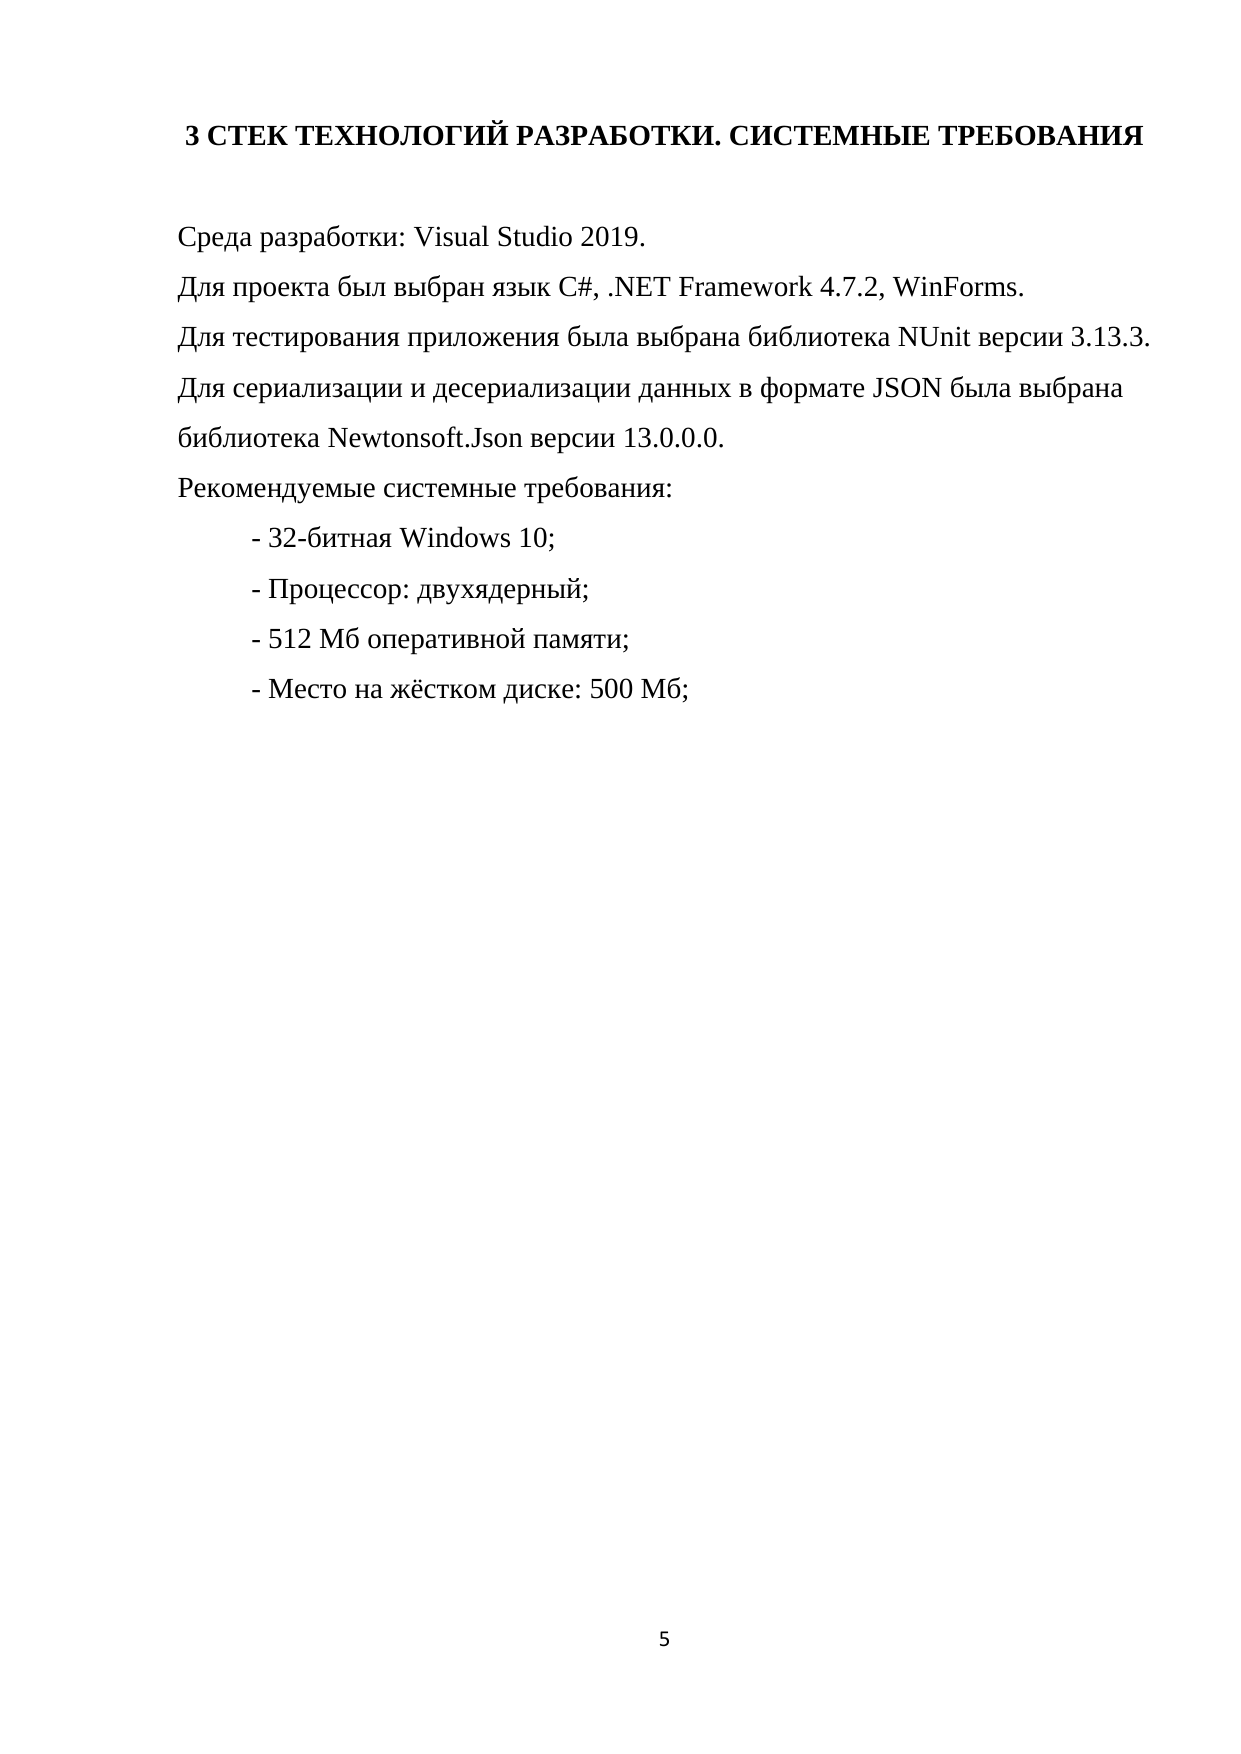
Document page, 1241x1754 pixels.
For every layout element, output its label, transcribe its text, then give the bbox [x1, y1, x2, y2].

text Среда разработки: Visual Studio 2019. [177, 219, 1152, 252]
text - Место на жёстком диске: 500 Мб; [177, 672, 1152, 705]
subtitle 3 СТЕК ТЕХНОЛОГИЙ РАЗРАБОТКИ. СИСТЕМНЫЕ ТРЕБОВАНИЯ [177, 118, 1152, 152]
text Для проекта был выбран язык C#, .NET Framework 4.7.2, WinForms. [177, 269, 1152, 303]
text - 512 Мб оперативной памяти; [177, 621, 1152, 655]
text Рекомендуемые системные требования: [177, 470, 1152, 504]
text Для сериализации и десериализации данных в формате JSON была выбрана библиотека Newtonsoft.Json версии 13.0.0.0. [177, 370, 1152, 453]
text Для тестирования приложения была выбрана библиотека NUnit версии 3.13.3. [177, 319, 1152, 353]
text - Процессор: двухядерный; [177, 571, 1152, 604]
text - 32-битная Windows 10; [177, 521, 1152, 554]
